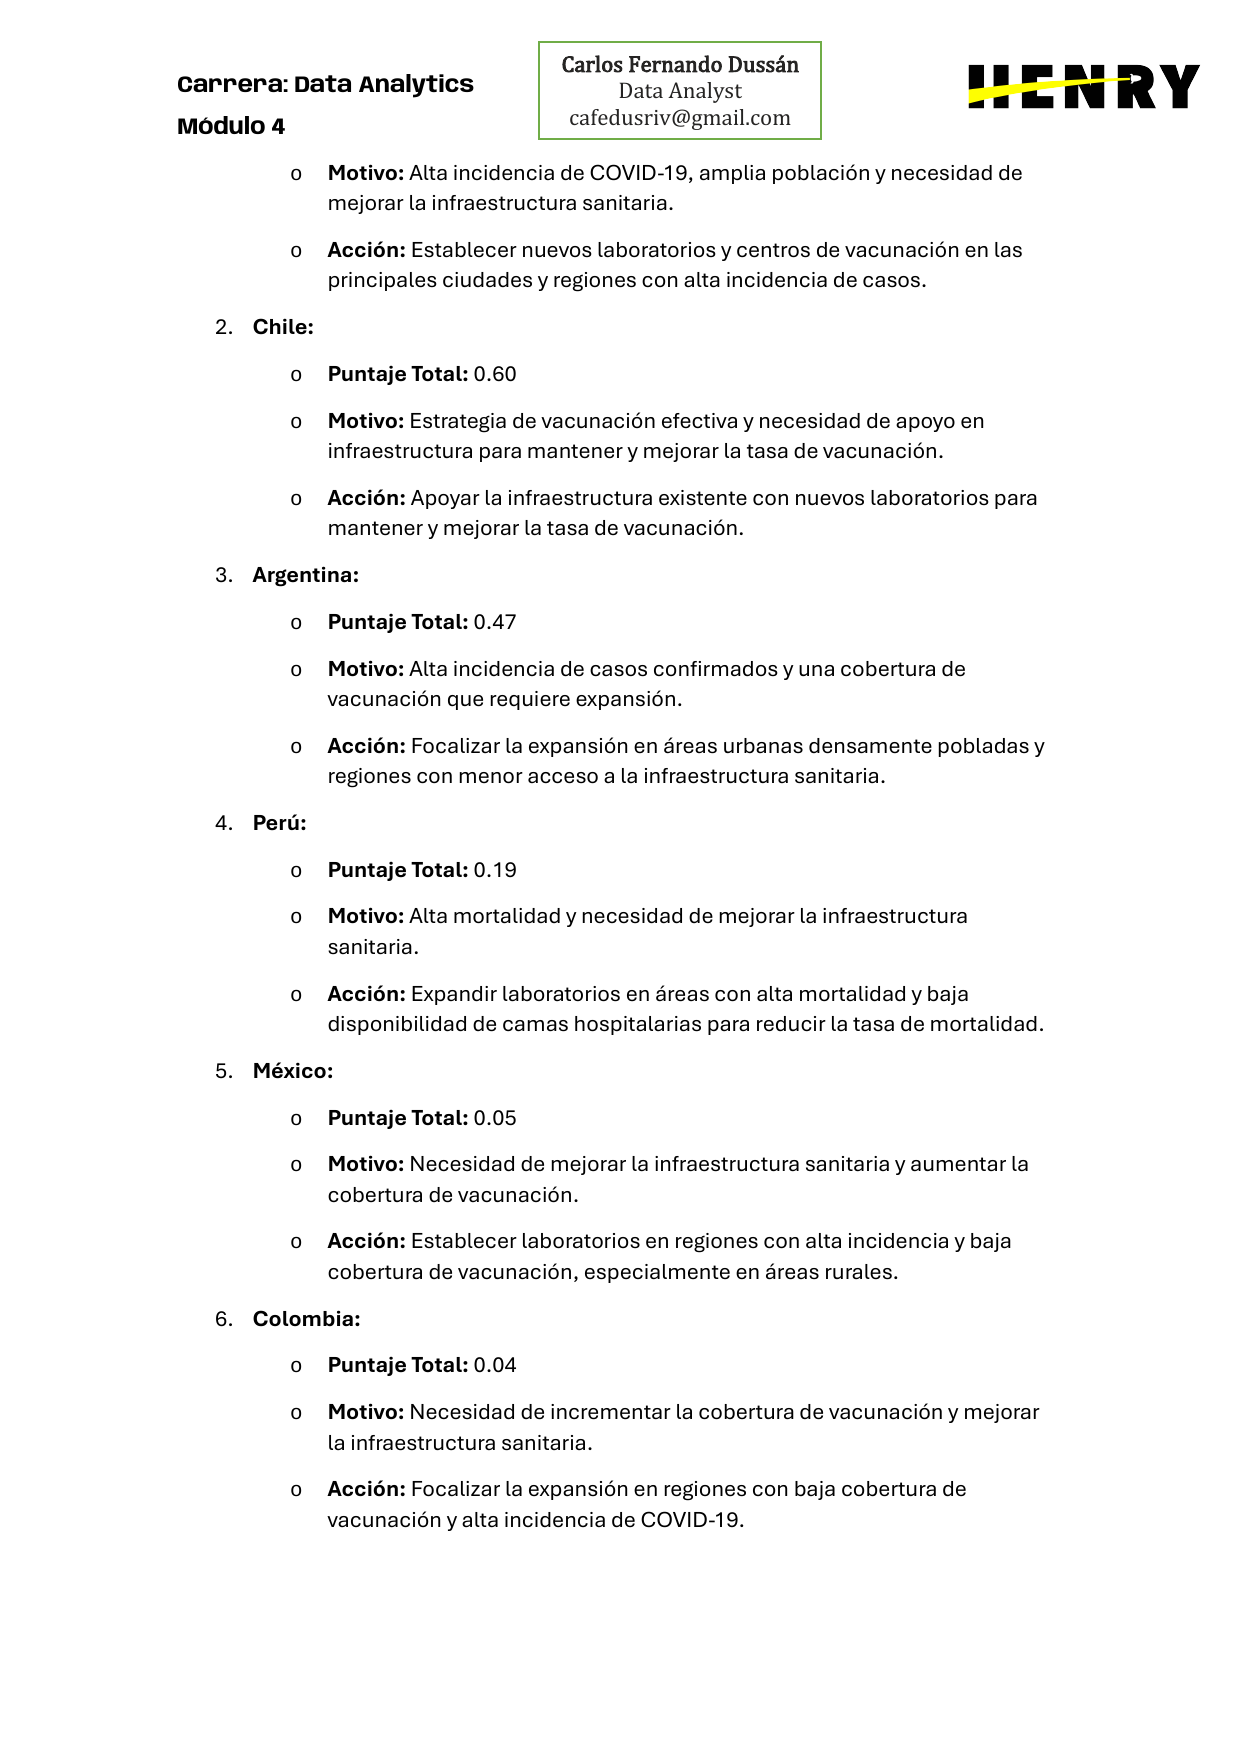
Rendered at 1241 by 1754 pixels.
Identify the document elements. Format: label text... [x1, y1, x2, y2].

list Motivo: Necesidad de mejorar la infraestructura sanitaria y aumentar la cobertura de vacunación. [290, 1150, 1063, 1208]
list Motivo: Alta incidencia de casos confirmados y una cobertura de vacunación que requiere expansión. [290, 654, 1063, 713]
list Chile: [215, 313, 1063, 341]
list Acción: Apoyar la infraestructura existente con nuevos laboratorios para mantener y mejorar la tasa de vacunación. [290, 483, 1063, 542]
list Motivo: Alta incidencia de COVID-19, amplia población y necesidad de mejorar la infraestructura sanitaria. [290, 158, 1063, 217]
list Perú: [215, 808, 1063, 837]
list Motivo: Necesidad de incrementar la cobertura de vacunación y mejorar la infraestructura sanitaria. [290, 1398, 1063, 1456]
list Puntaje Total: 0.05 [290, 1103, 1063, 1131]
list Acción: Establecer nuevos laboratorios y centros de vacunación en las principales ciudades y regiones con alta incidencia de casos. [290, 236, 1063, 294]
list Argentina: [215, 561, 1063, 589]
list Puntaje Total: 0.04 [290, 1351, 1063, 1379]
list Colombia: [215, 1304, 1063, 1332]
list Puntaje Total: 0.47 [290, 607, 1063, 636]
list Puntaje Total: 0.60 [290, 359, 1063, 388]
list Motivo: Alta mortalidad y necesidad de mejorar la infraestructura sanitaria. [290, 902, 1063, 961]
list Acción: Focalizar la expansión en regiones con baja cobertura de vacunación y alta incidencia de COVID-19. [290, 1475, 1063, 1533]
list México: [215, 1056, 1063, 1084]
list Acción: Focalizar la expansión en áreas urbanas densamente pobladas y regiones con menor acceso a la infraestructura sanitaria. [290, 731, 1063, 790]
list Puntaje Total: 0.19 [290, 855, 1063, 883]
list Acción: Expandir laboratorios en áreas con alta mortalidad y baja disponibilidad de camas hospitalarias para reducir la tasa de mortalidad. [290, 979, 1063, 1038]
picture [949, 30, 1232, 140]
list Motivo: Estrategia de vacunación efectiva y necesidad de apoyo en infraestructura para mantener y mejorar la tasa de vacunación. [290, 406, 1063, 465]
list Acción: Establecer laboratorios en regiones con alta incidencia y baja cobertura de vacunación, especialmente en áreas rurales. [290, 1227, 1063, 1286]
